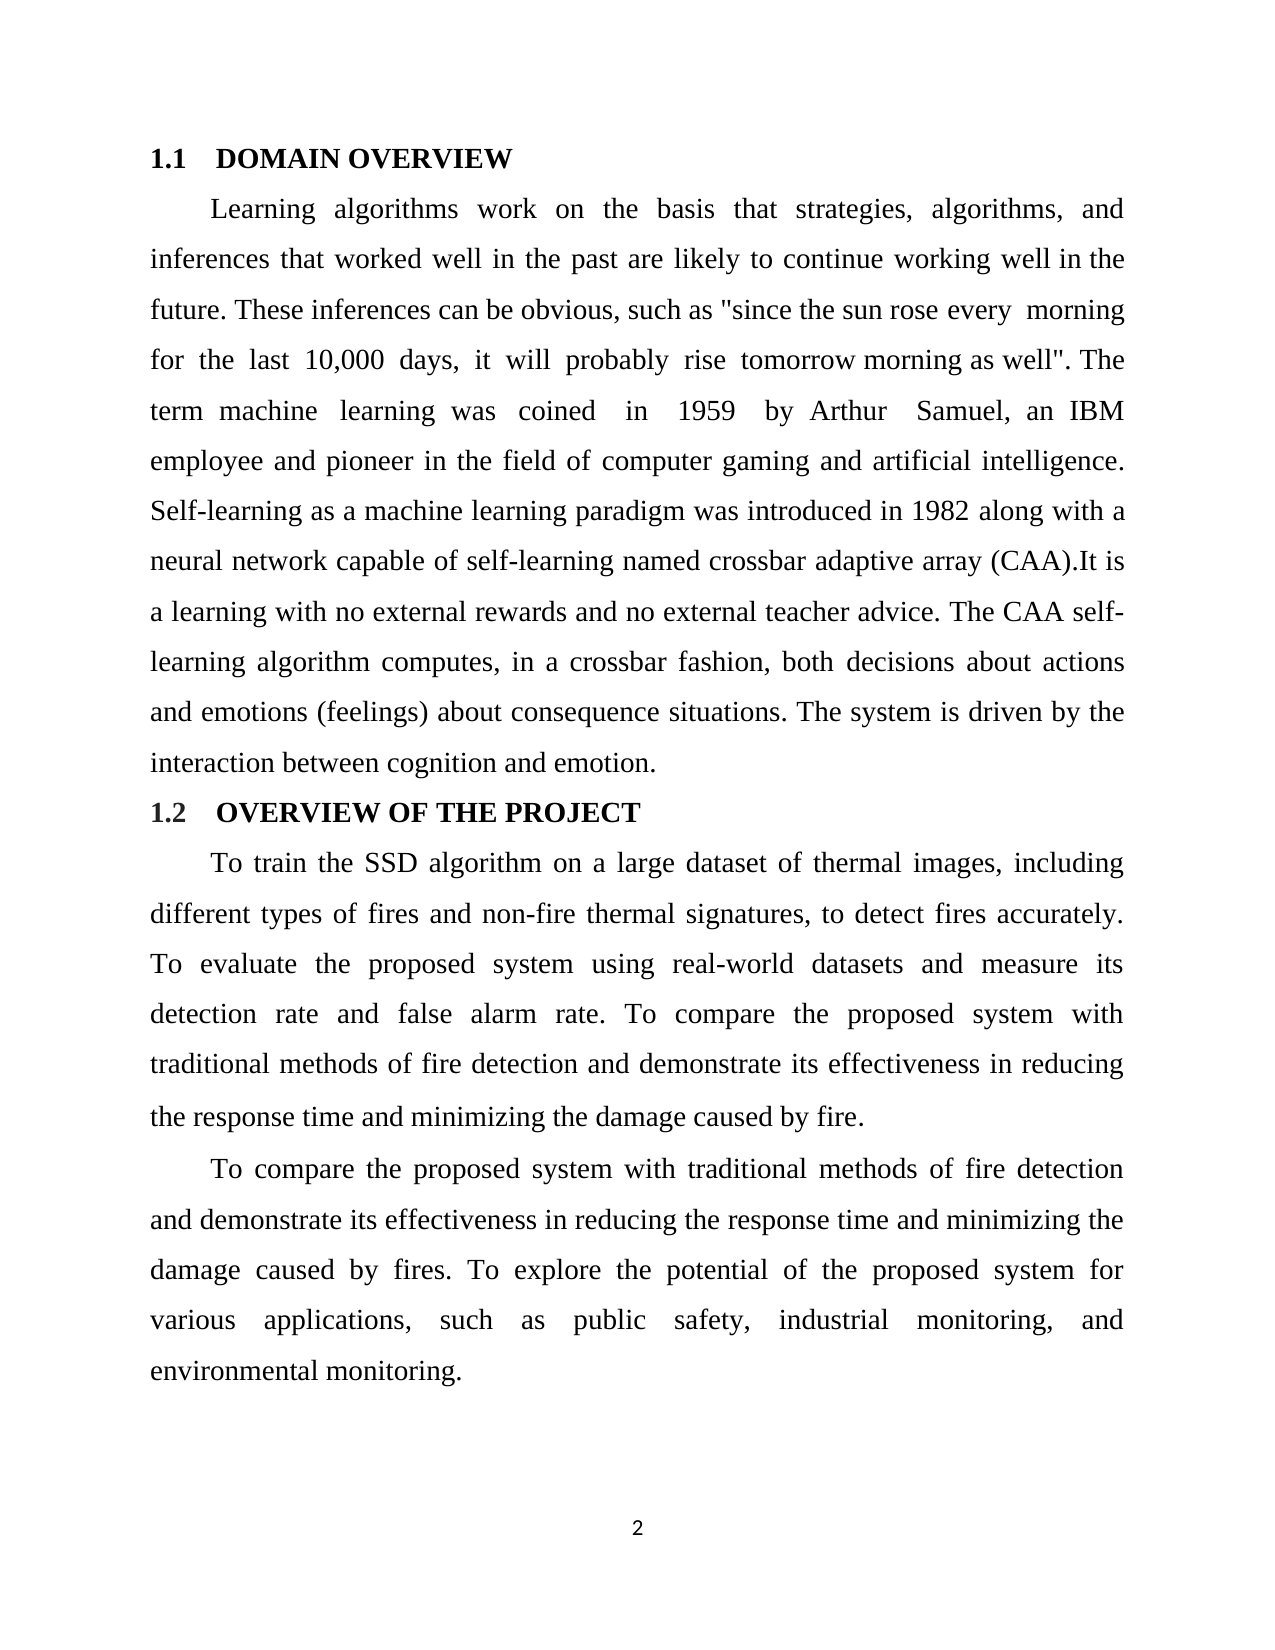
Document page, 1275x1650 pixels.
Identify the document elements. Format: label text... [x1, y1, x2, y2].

list DOMAIN OVERVIEW [150, 141, 1125, 174]
list OVERVIEW OF THE PROJECT [150, 795, 1125, 829]
text Learning algorithms work on the basis that strategies, algorithms, and inferences that worked well in the past are likely to continue working well in the future. These inferences can be obvious, such as "since the sun rose every morning for the last 10,000 days, it will probably rise tomorrow morning as well". The term machine learning was coined in 1959 by Arthur Samuel, an IBM employee and pioneer in the field of computer gaming and artificial intelligence. Self-learning as a machine learning paradigm was introduced in 1982 along with a neural network capable of self-learning named crossbar adaptive array (CAA).It is a learning with no external rewards and no external teacher advice. The CAA self-learning algorithm computes, in a crossbar fashion, both decisions about actions and emotions (feelings) about consequence situations. The system is driven by the interaction between cognition and emotion. [150, 191, 1125, 778]
text To train the SSD algorithm on a large dataset of thermal images, including different types of fires and non-fire thermal signatures, to detect fires accurately. To evaluate the proposed system using real-world datasets and measure its detection rate and false alarm rate. To compare the proposed system with traditional methods of fire detection and demonstrate its effectiveness in reducing the response time and minimizing the damage caused by fire. [150, 845, 1125, 1134]
text To compare the proposed system with traditional methods of fire detection and demonstrate its effectiveness in reducing the response time and minimizing the damage caused by fires. To explore the potential of the proposed system for various applications, such as public safety, industrial monitoring, and environmental monitoring. [150, 1151, 1125, 1386]
